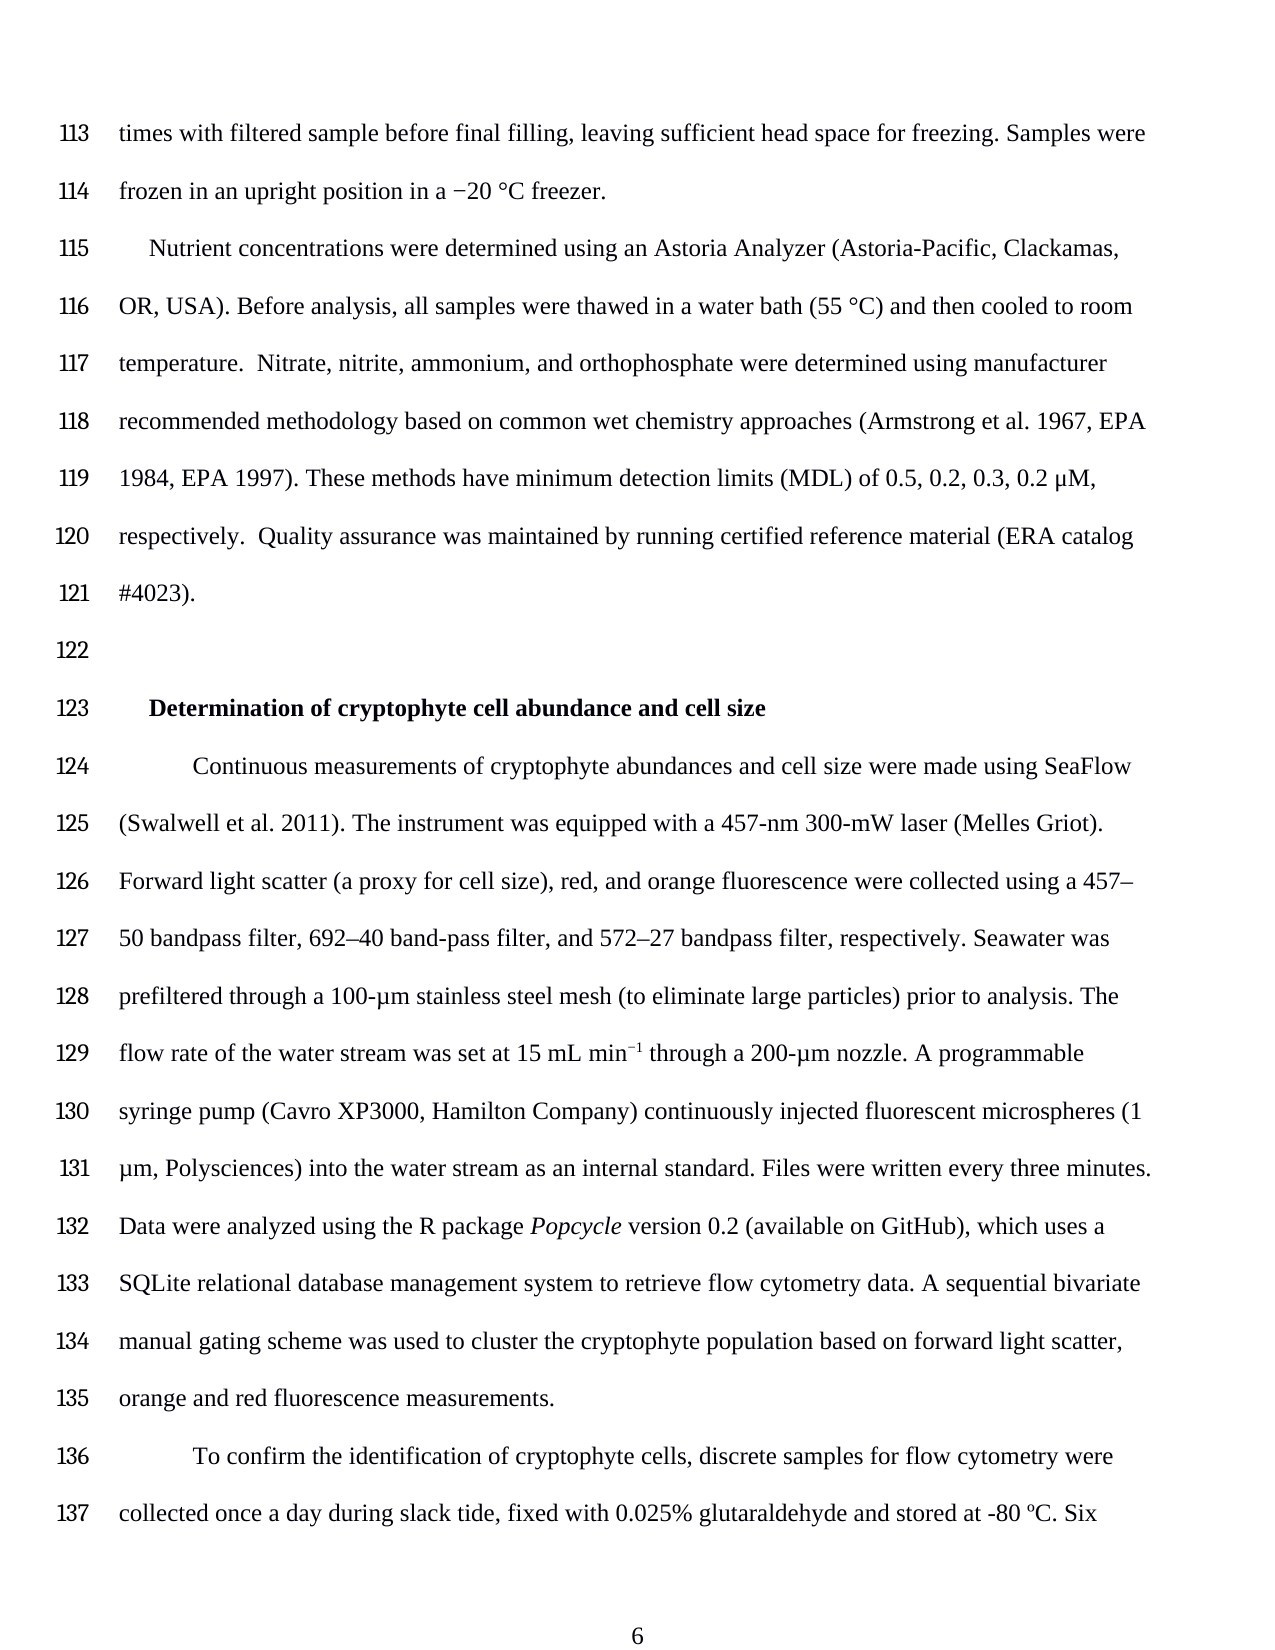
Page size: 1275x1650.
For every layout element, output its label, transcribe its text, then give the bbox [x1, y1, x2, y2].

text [118, 1441, 1156, 1527]
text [118, 118, 1156, 205]
text Determination of cryptophyte cell abundance and cell size [118, 693, 1156, 722]
text Continuous measurements of cryptophyte abundances and cell size were made using SeaFlow (Swalwell et al. 2011). The instrument was equipped with a 457-nm 300-mW laser (Melles Griot). Forward light scatter (a proxy for cell size), red, and orange fluorescence were collected using a 457–50 bandpass filter, 692–40 band-pass filter, and 572–27 bandpass filter, respectively. Seawater was prefiltered through a 100-µm stainless steel mesh (to eliminate large particles) prior to analysis. The flow rate of the water stream was set at 15 mL min−1 through a 200-µm nozzle. A programmable syringe pump (Cavro XP3000, Hamilton Company) continuously injected fluorescent microspheres (1 µm, Polysciences) into the water stream as an internal standard. Files were written every three minutes. Data were analyzed using the R package Popcycle version 0.2 (available on GitHub), which uses a SQLite relational database management system to retrieve flow cytometry data. A sequential bivariate manual gating scheme was used to cluster the cryptophyte population based on forward light scatter, orange and red fluorescence measurements. [118, 751, 1156, 1412]
text Nutrient concentrations were determined using an Astoria Analyzer (Astoria-Pacific, Clackamas, OR, USA). Before analysis, all samples were thawed in a water bath (55 °C) and then cooled to room temperature. Nitrate, nitrite, ammonium, and orthophosphate were determined using manufacturer recommended methodology based on common wet chemistry approaches (Armstrong et al. 1967, EPA 1984, EPA 1997). These methods have minimum detection limits (MDL) of 0.5, 0.2, 0.3, 0.2 μM, respectively. Quality assurance was maintained by running certified reference material (ERA catalog #4023). [118, 233, 1156, 607]
